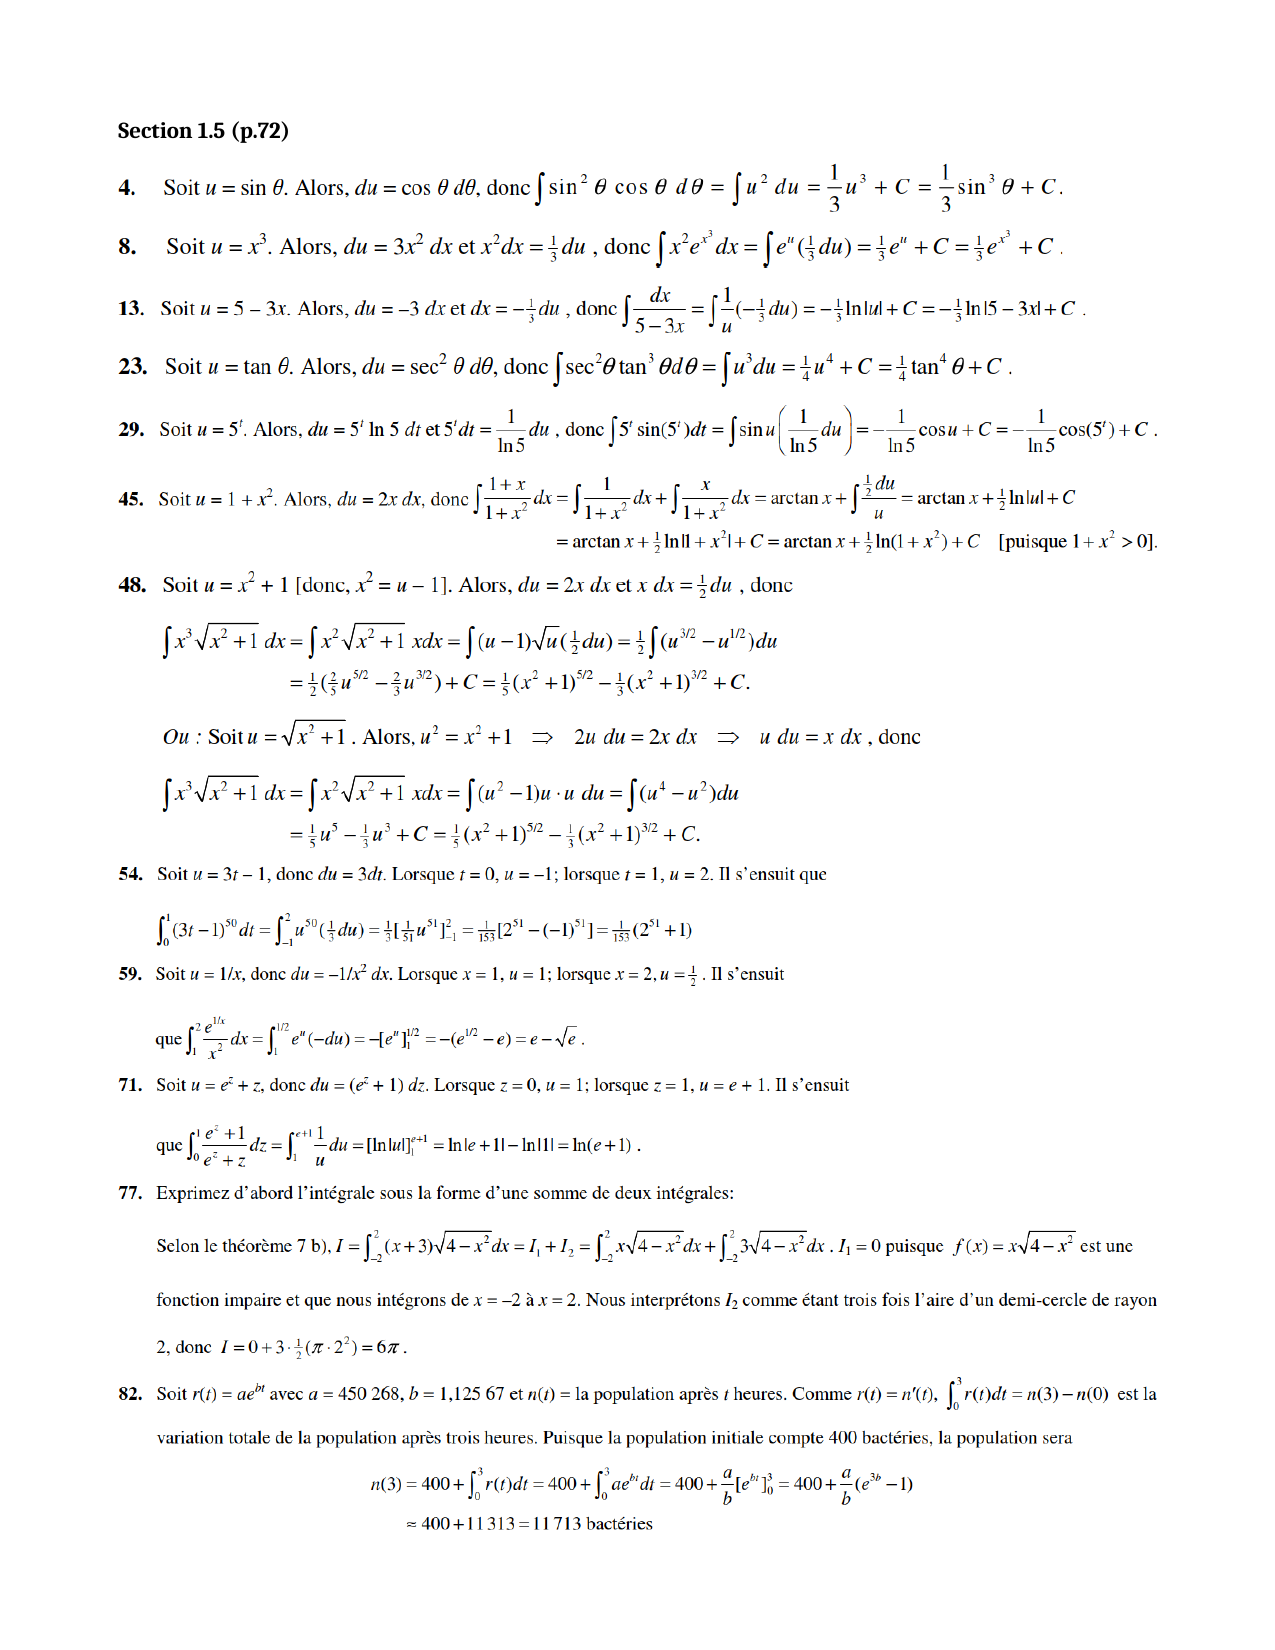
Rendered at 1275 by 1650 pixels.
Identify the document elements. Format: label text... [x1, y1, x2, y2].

picture [118, 1377, 1157, 1530]
picture [118, 163, 1063, 212]
picture [118, 286, 1086, 333]
text Section 1.5 (p.72) [118, 118, 1157, 144]
picture [118, 571, 920, 848]
picture [118, 352, 1012, 387]
picture [118, 964, 785, 1059]
picture [118, 230, 1063, 268]
picture [118, 1185, 1157, 1359]
picture [118, 1077, 850, 1167]
picture [118, 866, 827, 946]
picture [118, 474, 1157, 553]
picture [118, 405, 1157, 456]
